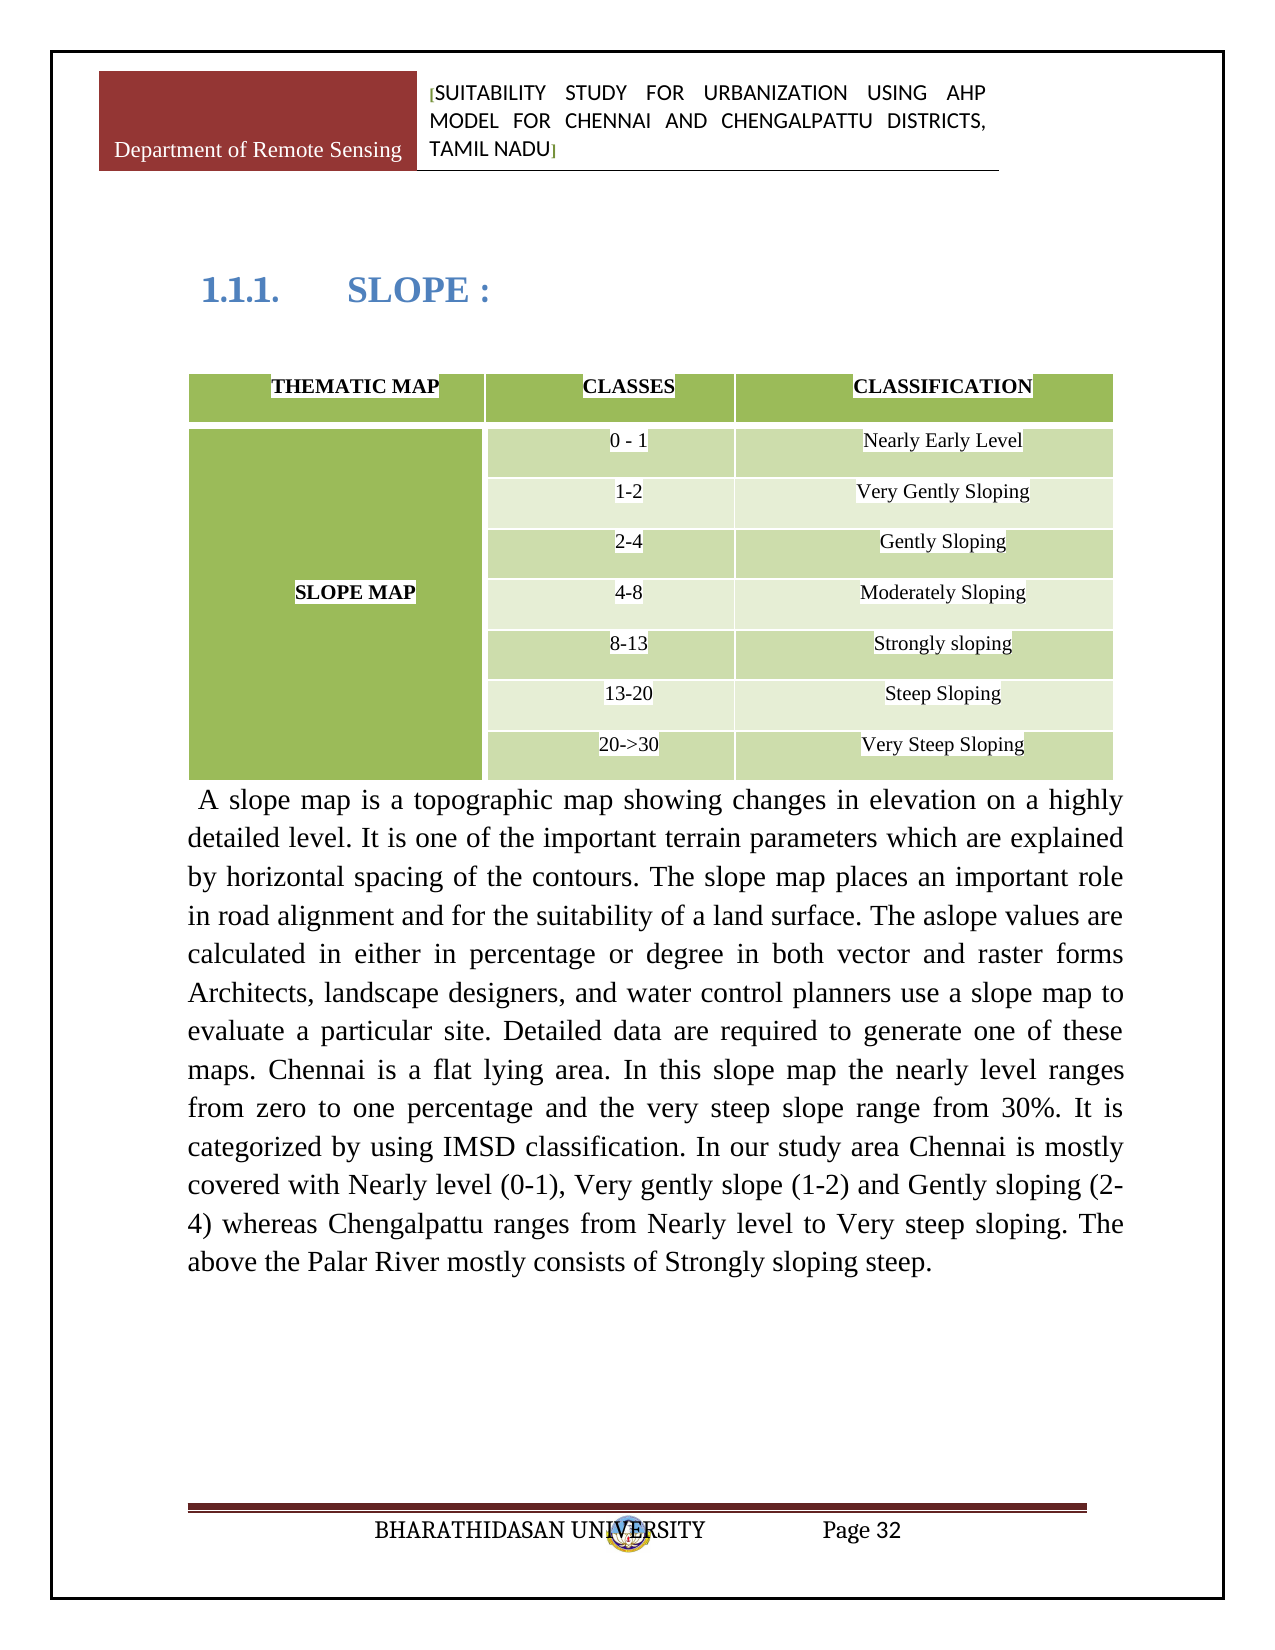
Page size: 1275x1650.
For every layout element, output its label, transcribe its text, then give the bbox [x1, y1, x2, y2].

table_cell 13-20 [488, 681, 734, 729]
table_cell 0 - 1 [488, 429, 734, 477]
table_cell Steep Sloping [735, 681, 1113, 729]
table_cell 2-4 [488, 530, 734, 578]
table_cell Very Gently Sloping [735, 479, 1113, 527]
table_cell Nearly Early Level [736, 429, 1113, 477]
table_header CLASSES [486, 374, 734, 422]
subtitle SLOPE : [202, 268, 1087, 312]
table_cell 8-13 [488, 631, 734, 679]
table_cell Strongly sloping [736, 631, 1113, 679]
text A slope map is a topographic map showing changes in elevation on a highly detailed level. It is one of the important terrain parameters which are explained by horizontal spacing of the contours. The slope map places an important role in road alignment and for the suitability of a land surface. The aslope values are calculated in either in percentage or degree in both vector and raster forms Architects, landscape designers, and water control planners use a slope map to evaluate a particular site. Detailed data are required to generate one of these maps. Chennai is a flat lying area. In this slope map the nearly level ranges from zero to one percentage and the very steep slope range from 30%. It is categorized by using IMSD classification. In our study area Chennai is mostly covered with Nearly level (0-1), Very gently slope (1-2) and Gently sloping (2-4) whereas Chengalpattu ranges from Nearly level to Very steep sloping. The above the Palar River mostly consists of Strongly sloping steep. [187, 1002, 1125, 1278]
table_cell Gently Sloping [736, 530, 1113, 578]
table_header THEMATIC MAP [189, 374, 484, 422]
table_cell 20->30 [488, 732, 734, 780]
text A slope map is a topographic map showing changes in elevation on a highly detailed level. It is one of the important terrain parameters which are explained by horizontal spacing of the contours. The slope map places an important role in road alignment and for the suitability of a land surface. The aslope values are calculated in either in percentage or degree in both vector and raster forms Architects, landscape designers, and water control planners use a slope map to evaluate a particular site. Detailed data are required to generate one of these maps. Chennai is a flat lying area. In this slope map the nearly level ranges from zero to one percentage and the very steep slope range from 30%. It is categorized by using IMSD classification. In our study area Chennai is mostly covered with Nearly level (0-1), Very gently slope (1-2) and Gently sloping (2-4) whereas Chengalpattu ranges from Nearly level to Very steep sloping. The above the Palar River mostly consists of Strongly sloping steep. [187, 867, 1125, 1001]
table_cell Very Steep Sloping [736, 732, 1113, 780]
table_header CLASSIFICATION [736, 374, 1113, 422]
table_cell 1-2 [488, 479, 734, 527]
text A slope map is a topographic map showing changes in elevation on a highly detailed level. It is one of the important terrain parameters which are explained by horizontal spacing of the contours. The slope map places an important role in road alignment and for the suitability of a land surface. The aslope values are calculated in either in percentage or degree in both vector and raster forms Architects, landscape designers, and water control planners use a slope map to evaluate a particular site. Detailed data are required to generate one of these maps. Chennai is a flat lying area. In this slope map the nearly level ranges from zero to one percentage and the very steep slope range from 30%. It is categorized by using IMSD classification. In our study area Chennai is mostly covered with Nearly level (0-1), Very gently slope (1-2) and Gently sloping (2-4) whereas Chengalpattu ranges from Nearly level to Very steep sloping. The above the Palar River mostly consists of Strongly sloping steep. [187, 782, 1125, 866]
table_cell 4-8 [488, 580, 734, 628]
table_cell Moderately Sloping [735, 580, 1113, 628]
table_cell SLOPE MAP [189, 429, 482, 780]
